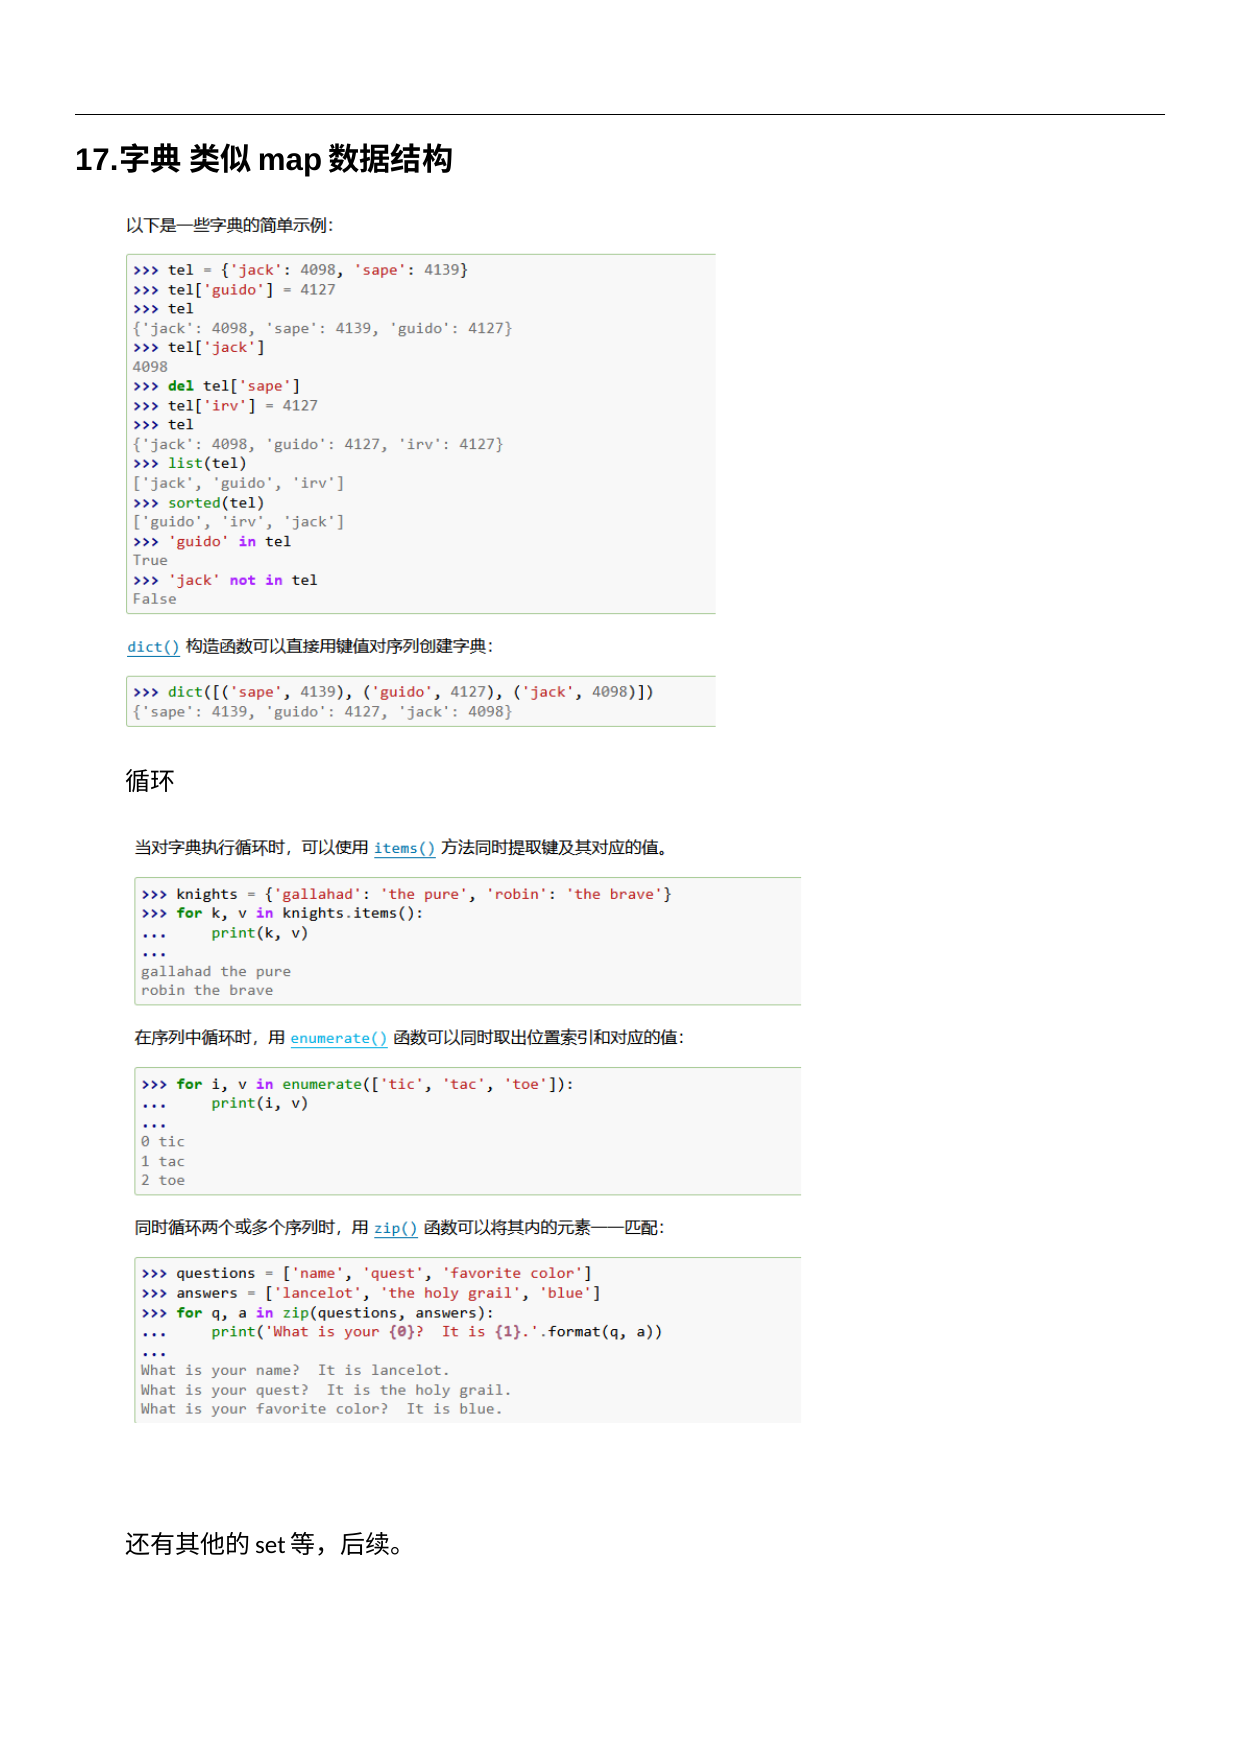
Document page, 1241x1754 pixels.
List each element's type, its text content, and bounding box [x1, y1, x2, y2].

text 还有其他的set等，后续。 [75, 1510, 1165, 1575]
subtitle 字典 类似map数据结构 [75, 124, 1165, 189]
text 循环 [75, 747, 1165, 812]
